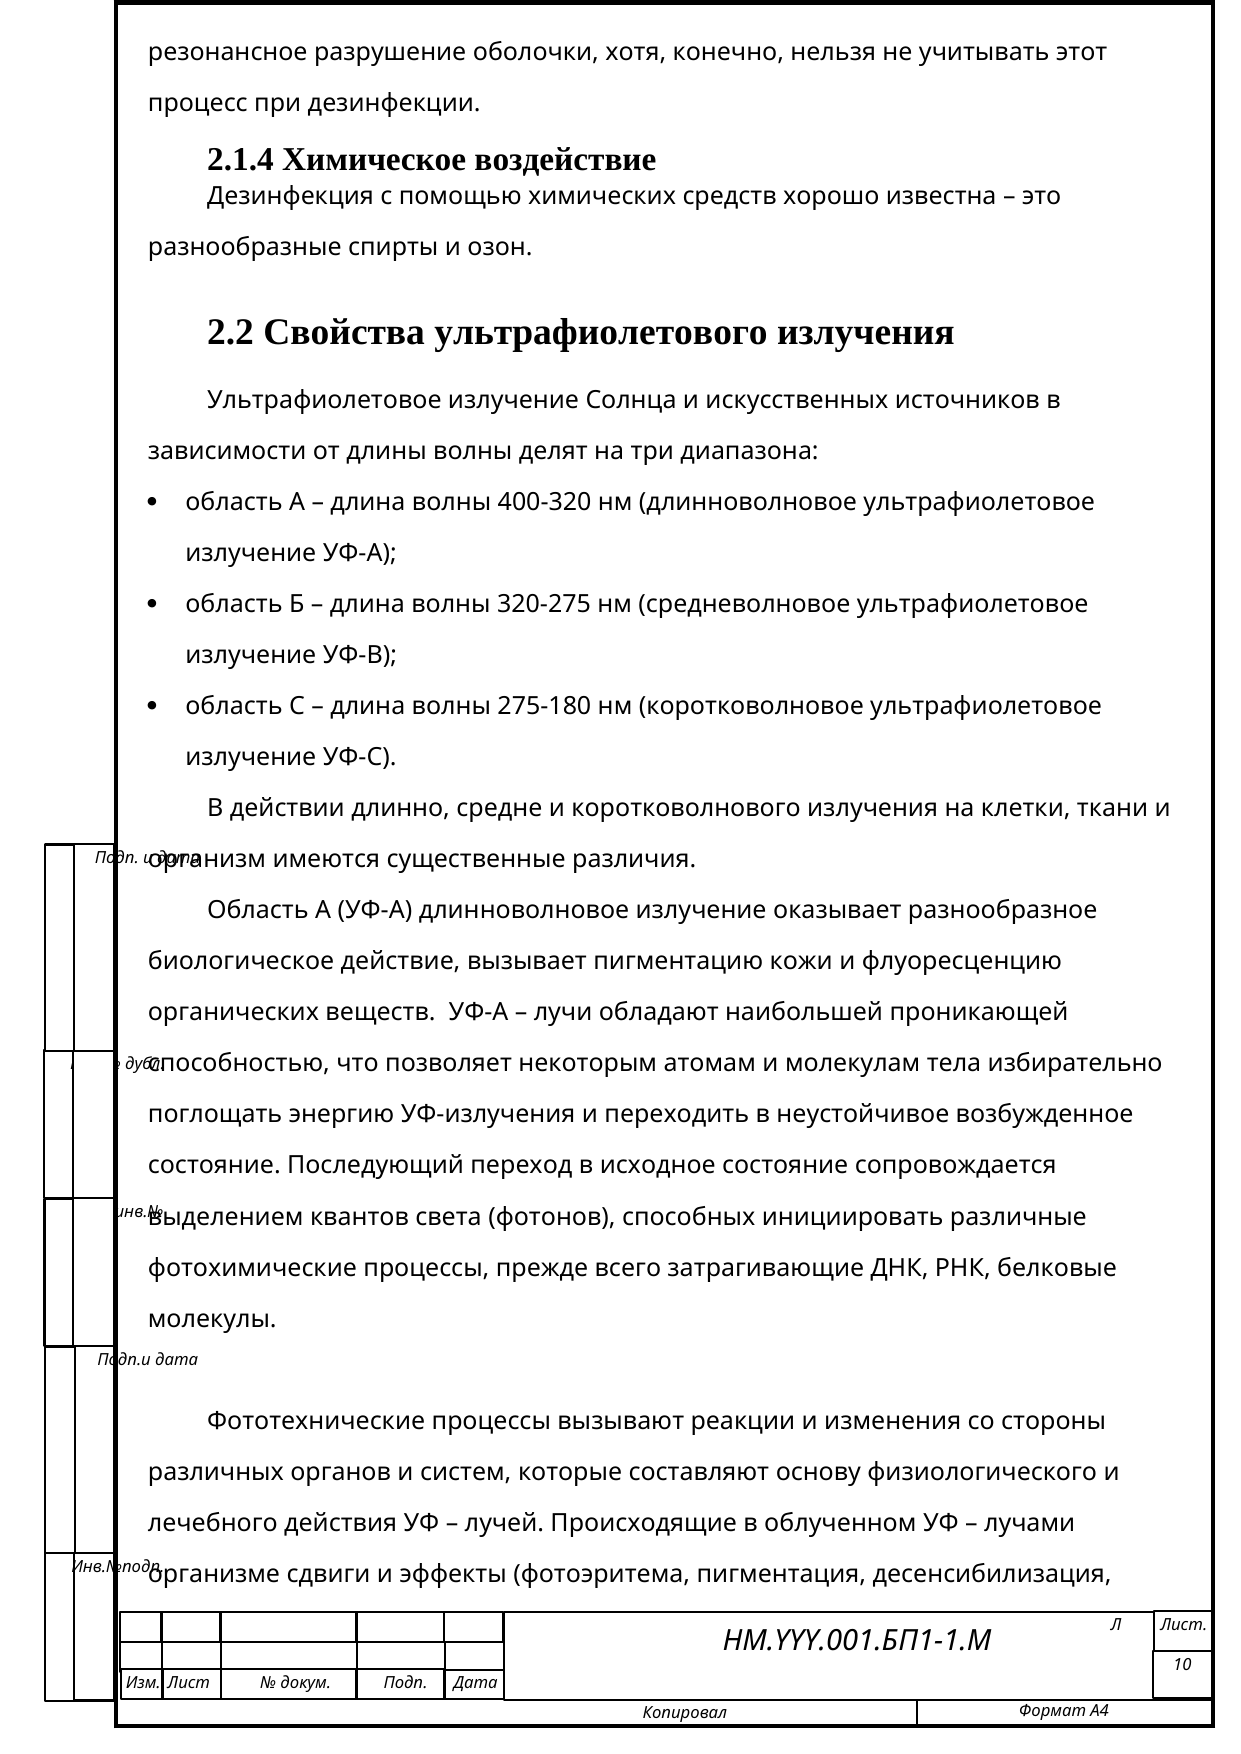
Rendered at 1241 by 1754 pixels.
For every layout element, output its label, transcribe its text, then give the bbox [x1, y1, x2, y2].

text Дезинфекция с помощью химических средств хорошо известна – это разнообразные спирты и озон. [148, 178, 1182, 263]
text Область А (УФ-А) длинноволновое излучение оказывает разнообразное биологическое действие, вызывает пигментацию кожи и флуоресценцию органических веществ. УФ-А – лучи обладают наибольшей проникающей способностью, что позволяет некоторым атомам и молекулам тела избирательно поглощать энергию УФ-излучения и переходить в неустойчивое возбужденное состояние. Последующий переход в исходное состояние сопровождается выделением квантов света (фотонов), способных инициировать различные фотохимические процессы, прежде всего затрагивающие ДНК, РНК, белковые молекулы. [148, 892, 1182, 1334]
subtitle 2.1.4 Химическое воздействие [118, 140, 1211, 178]
list область С – длина волны 275-180 нм (коротковолновое ультрафиолетовое излучение УФ-С). [148, 688, 1182, 773]
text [148, 1402, 1182, 1589]
list область А – длина волны 400-320 нм (длинноволновое ультрафиолетовое излучение УФ-А); [148, 484, 1182, 569]
list область Б – длина волны 320-275 нм (средневолновое ультрафиолетовое излучение УФ-В); [148, 586, 1182, 671]
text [148, 33, 1182, 118]
subtitle 2.2 Свойства ультрафиолетового излучения [148, 309, 1211, 352]
text Ультрафиолетовое излучение Солнца и искусственных источников в зависимости от длины волны делят на три диапазона: [148, 382, 1182, 467]
text В действии длинно, средне и коротковолнового излучения на клетки, ткани и организм имеются существенные различия. [148, 790, 1182, 875]
